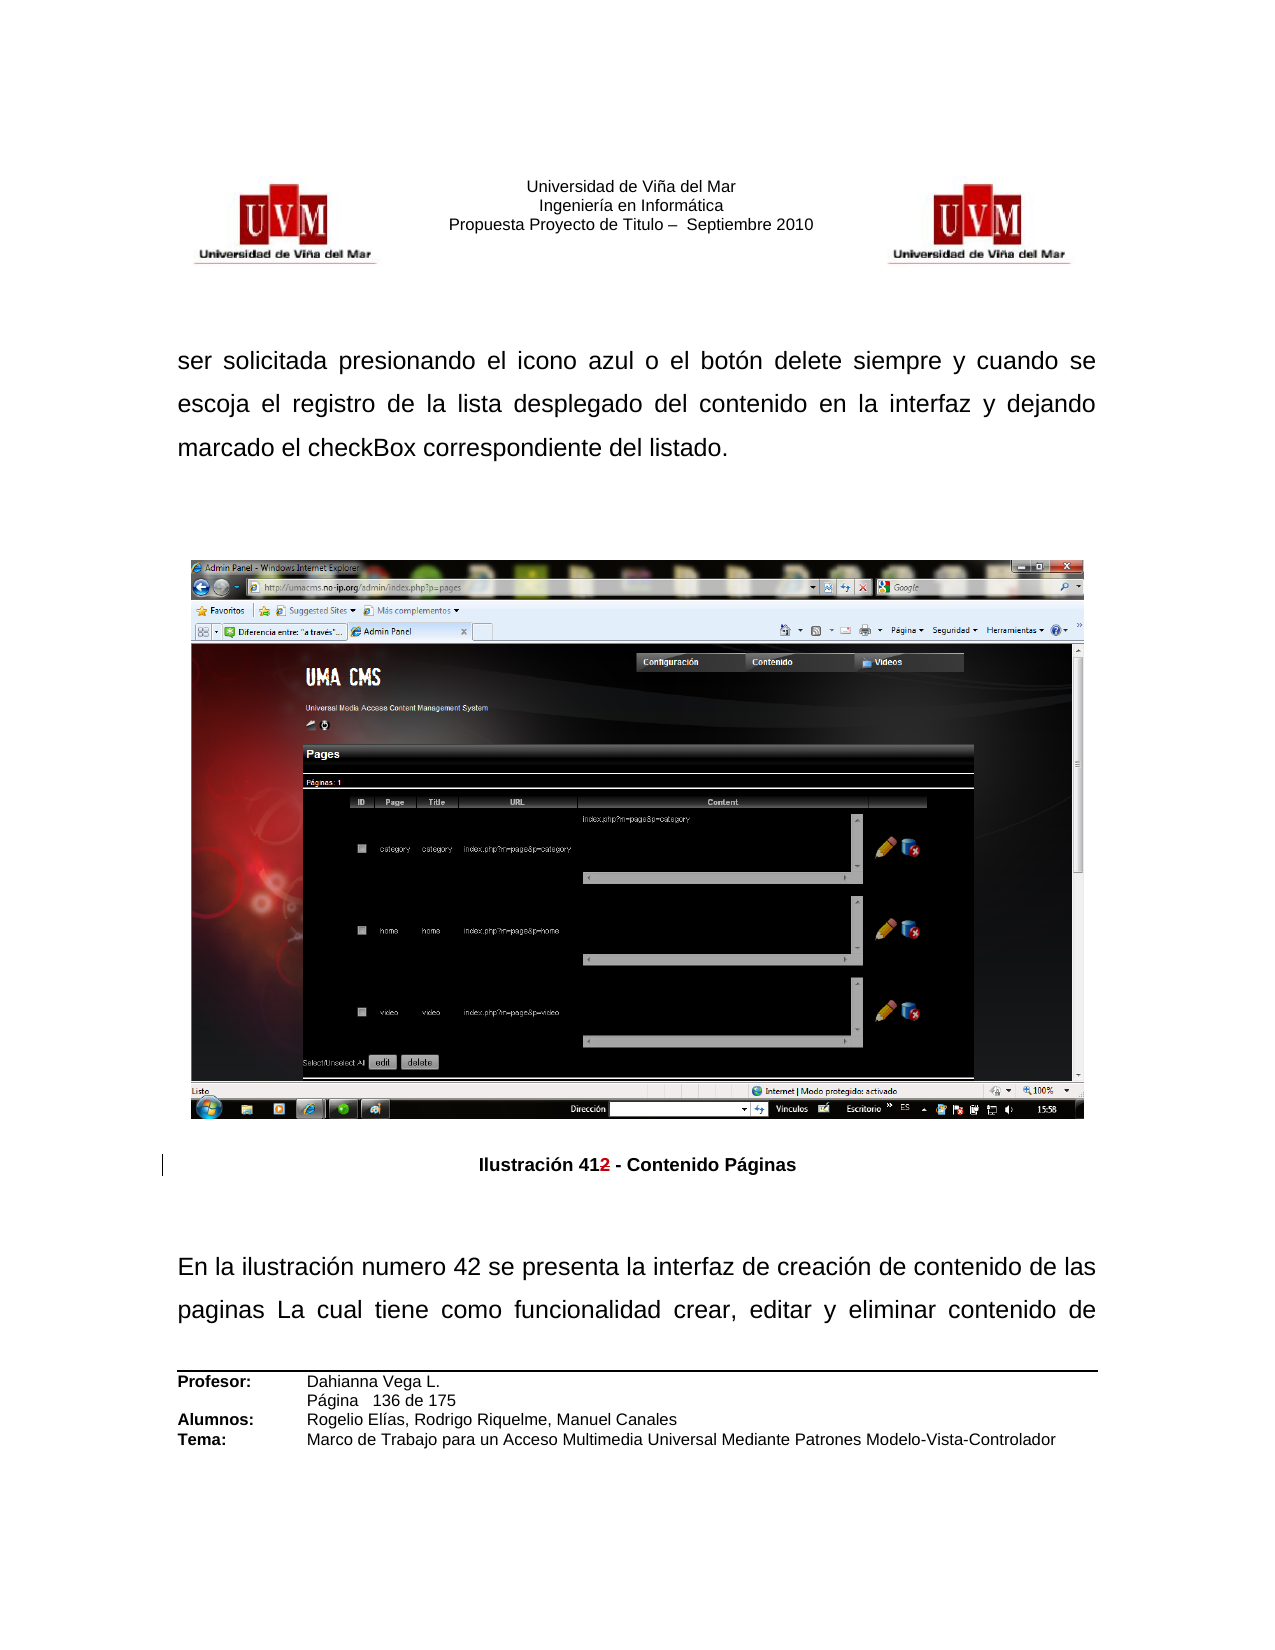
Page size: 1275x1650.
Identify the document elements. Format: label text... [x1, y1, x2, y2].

picture [871, 176, 1084, 267]
picture [177, 176, 390, 267]
picture [191, 560, 1084, 1119]
text Ilustración 41 - Contenido Páginas [177, 1154, 1098, 1176]
